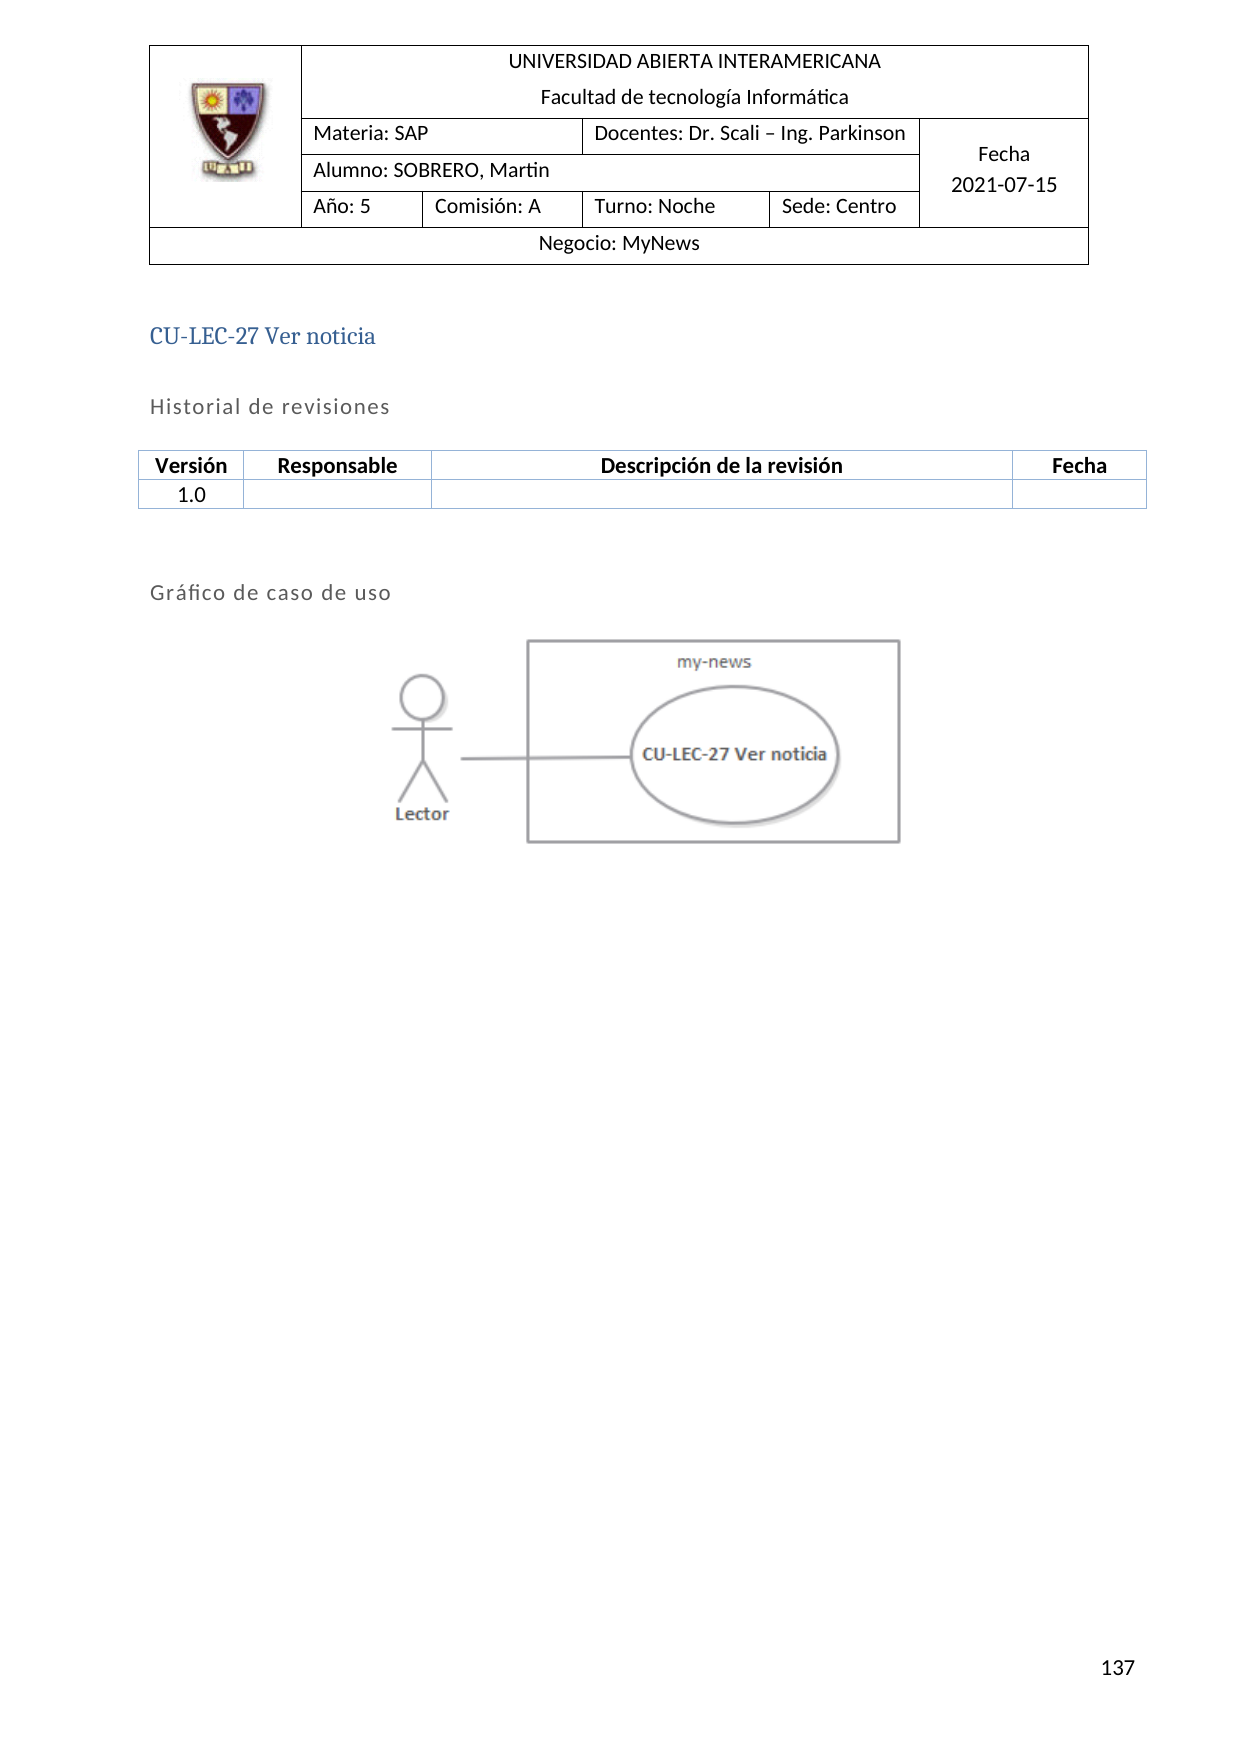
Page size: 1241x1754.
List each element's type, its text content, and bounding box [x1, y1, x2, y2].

table_cell 1.0 [139, 480, 243, 508]
subtitle CU-LEC-27 Ver noticia [150, 322, 1135, 351]
table_header Versión [139, 451, 243, 479]
picture [177, 74, 278, 187]
picture [381, 635, 904, 847]
table_header Fecha [1013, 451, 1146, 479]
table_header Descripción de la revisión [432, 451, 1012, 479]
table_header Responsable [244, 451, 431, 479]
table_cell [432, 480, 1012, 508]
subtitle Gráfico de caso de uso [150, 578, 1135, 607]
table_cell [244, 480, 431, 508]
table_cell [1013, 480, 1146, 508]
subtitle Historial de revisiones [150, 392, 1135, 421]
